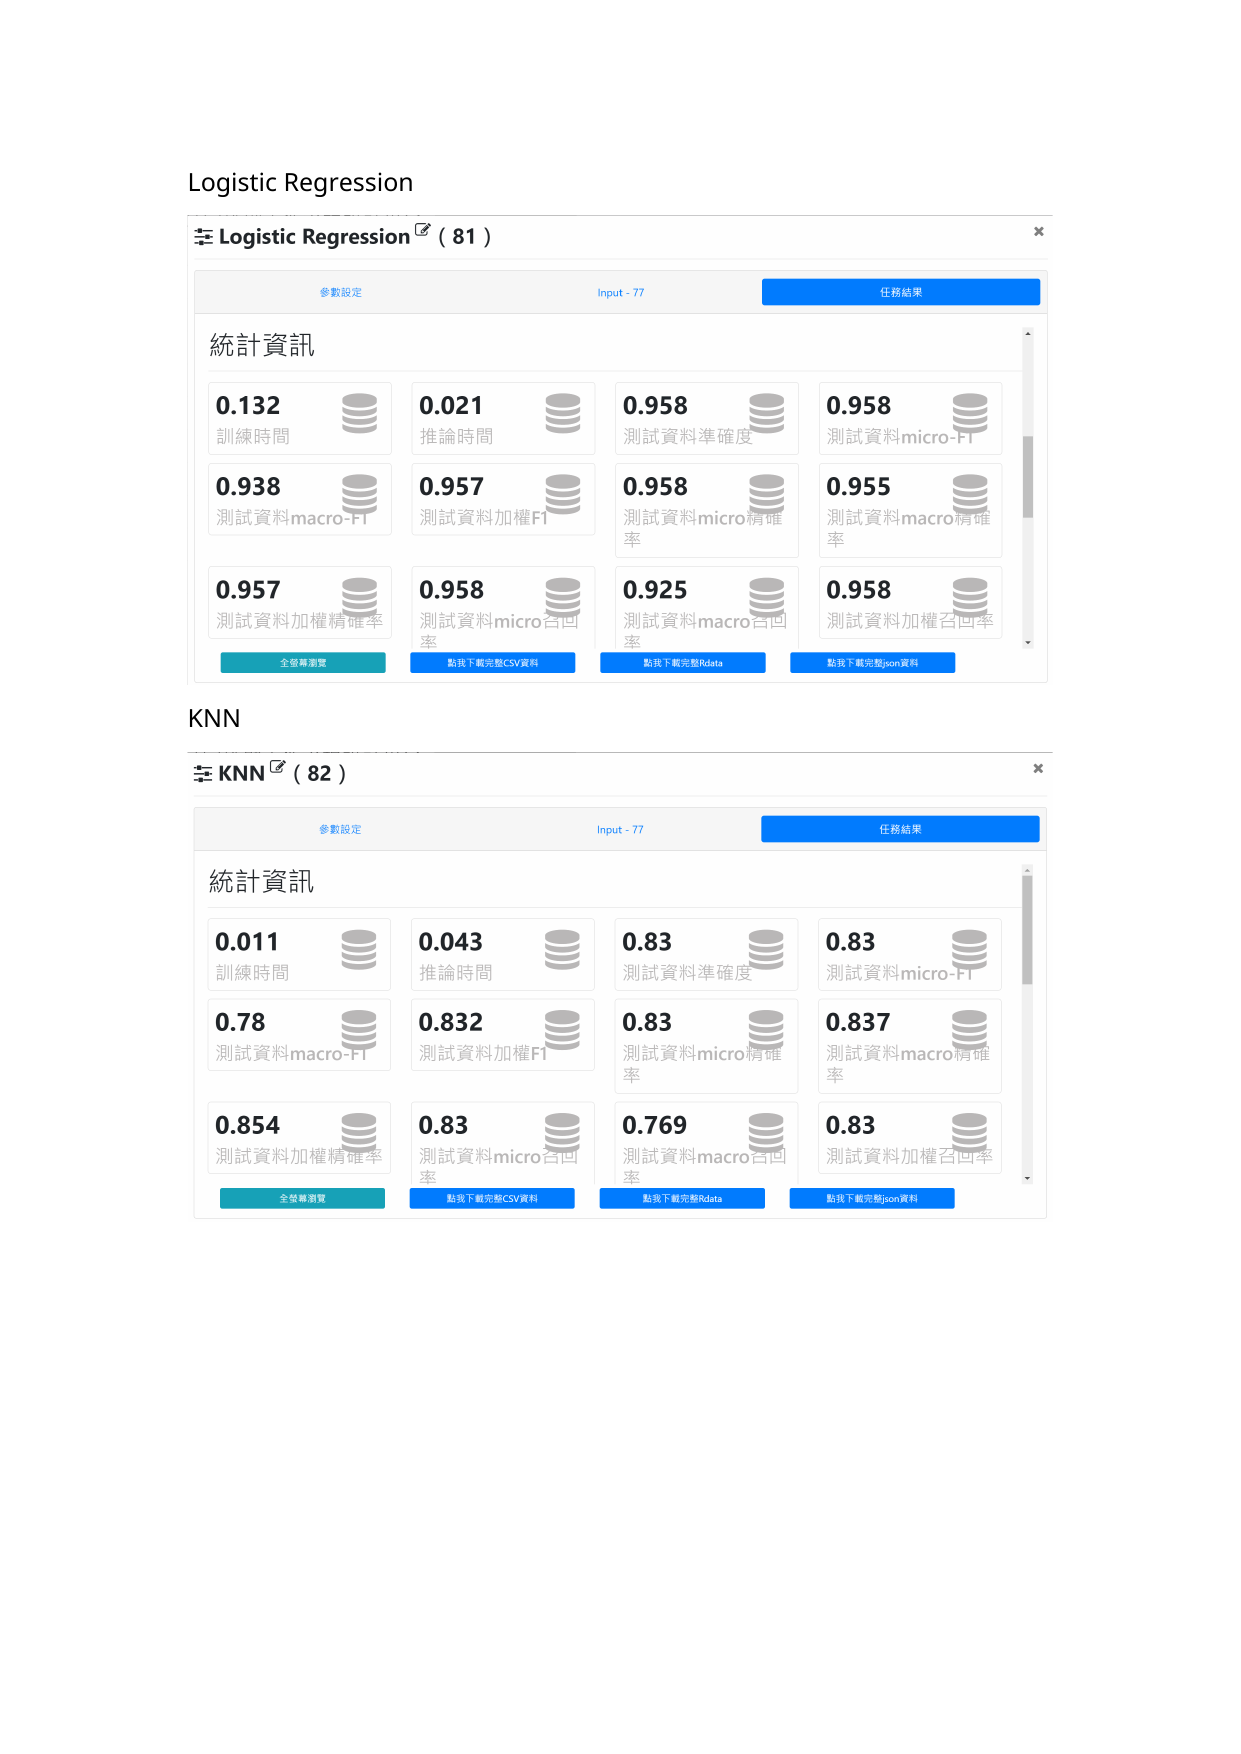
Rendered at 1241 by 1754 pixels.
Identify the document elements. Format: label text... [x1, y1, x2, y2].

picture [187, 215, 1053, 685]
picture [187, 752, 1053, 1222]
text Logistic Regression [187, 164, 1053, 198]
text KNN [187, 701, 1053, 735]
